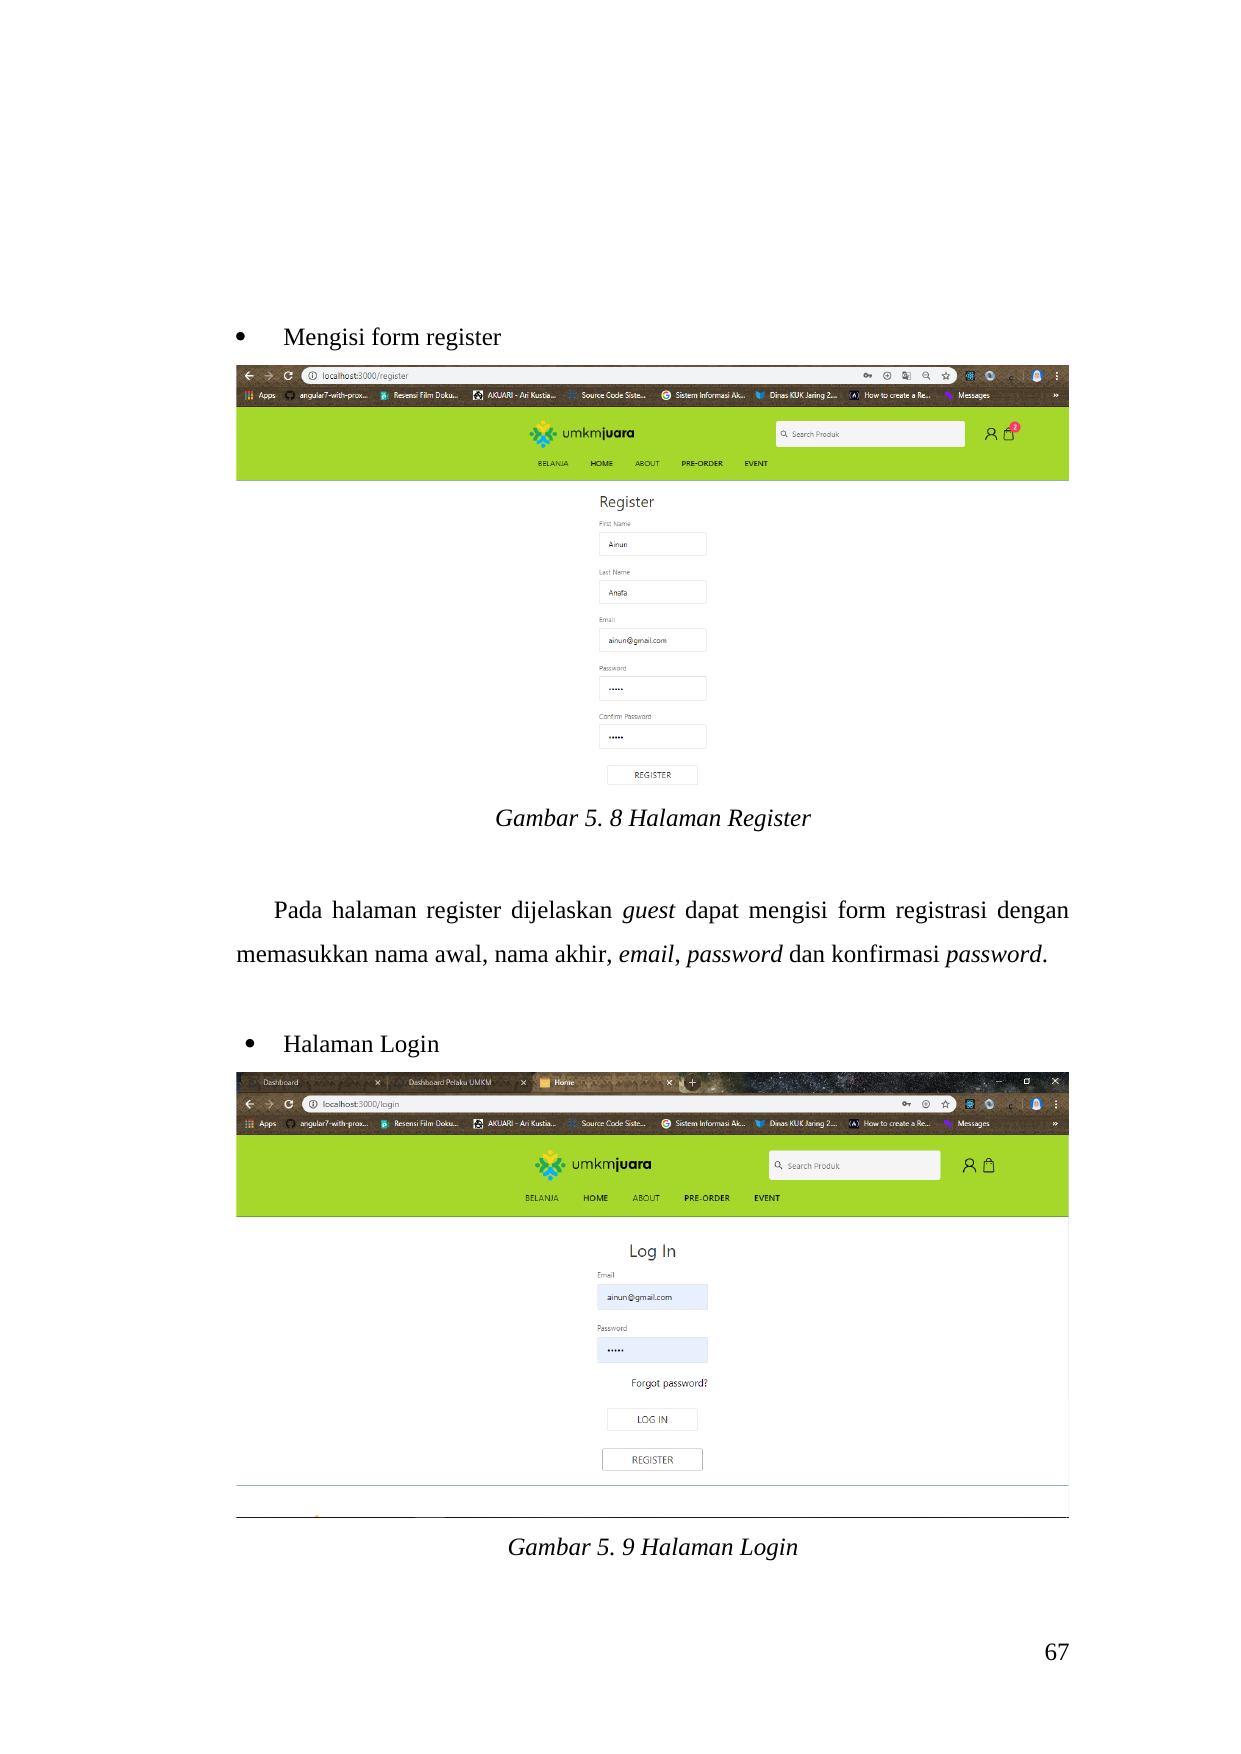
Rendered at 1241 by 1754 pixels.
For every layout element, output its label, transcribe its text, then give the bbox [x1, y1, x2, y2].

picture [236, 1072, 1069, 1518]
list Mengisi form register [236, 322, 1069, 351]
picture [236, 365, 1069, 789]
list Halaman Login [246, 1029, 1069, 1058]
text Gambar 5. 9 Halaman Login [236, 1532, 1069, 1561]
text Pada halaman register dijelaskan guest dapat mengisi form registrasi dengan memasukkan nama awal, nama akhir, email, password dan konfirmasi password. [236, 896, 1069, 967]
text Gambar 5. 8 Halaman Register [236, 803, 1069, 832]
